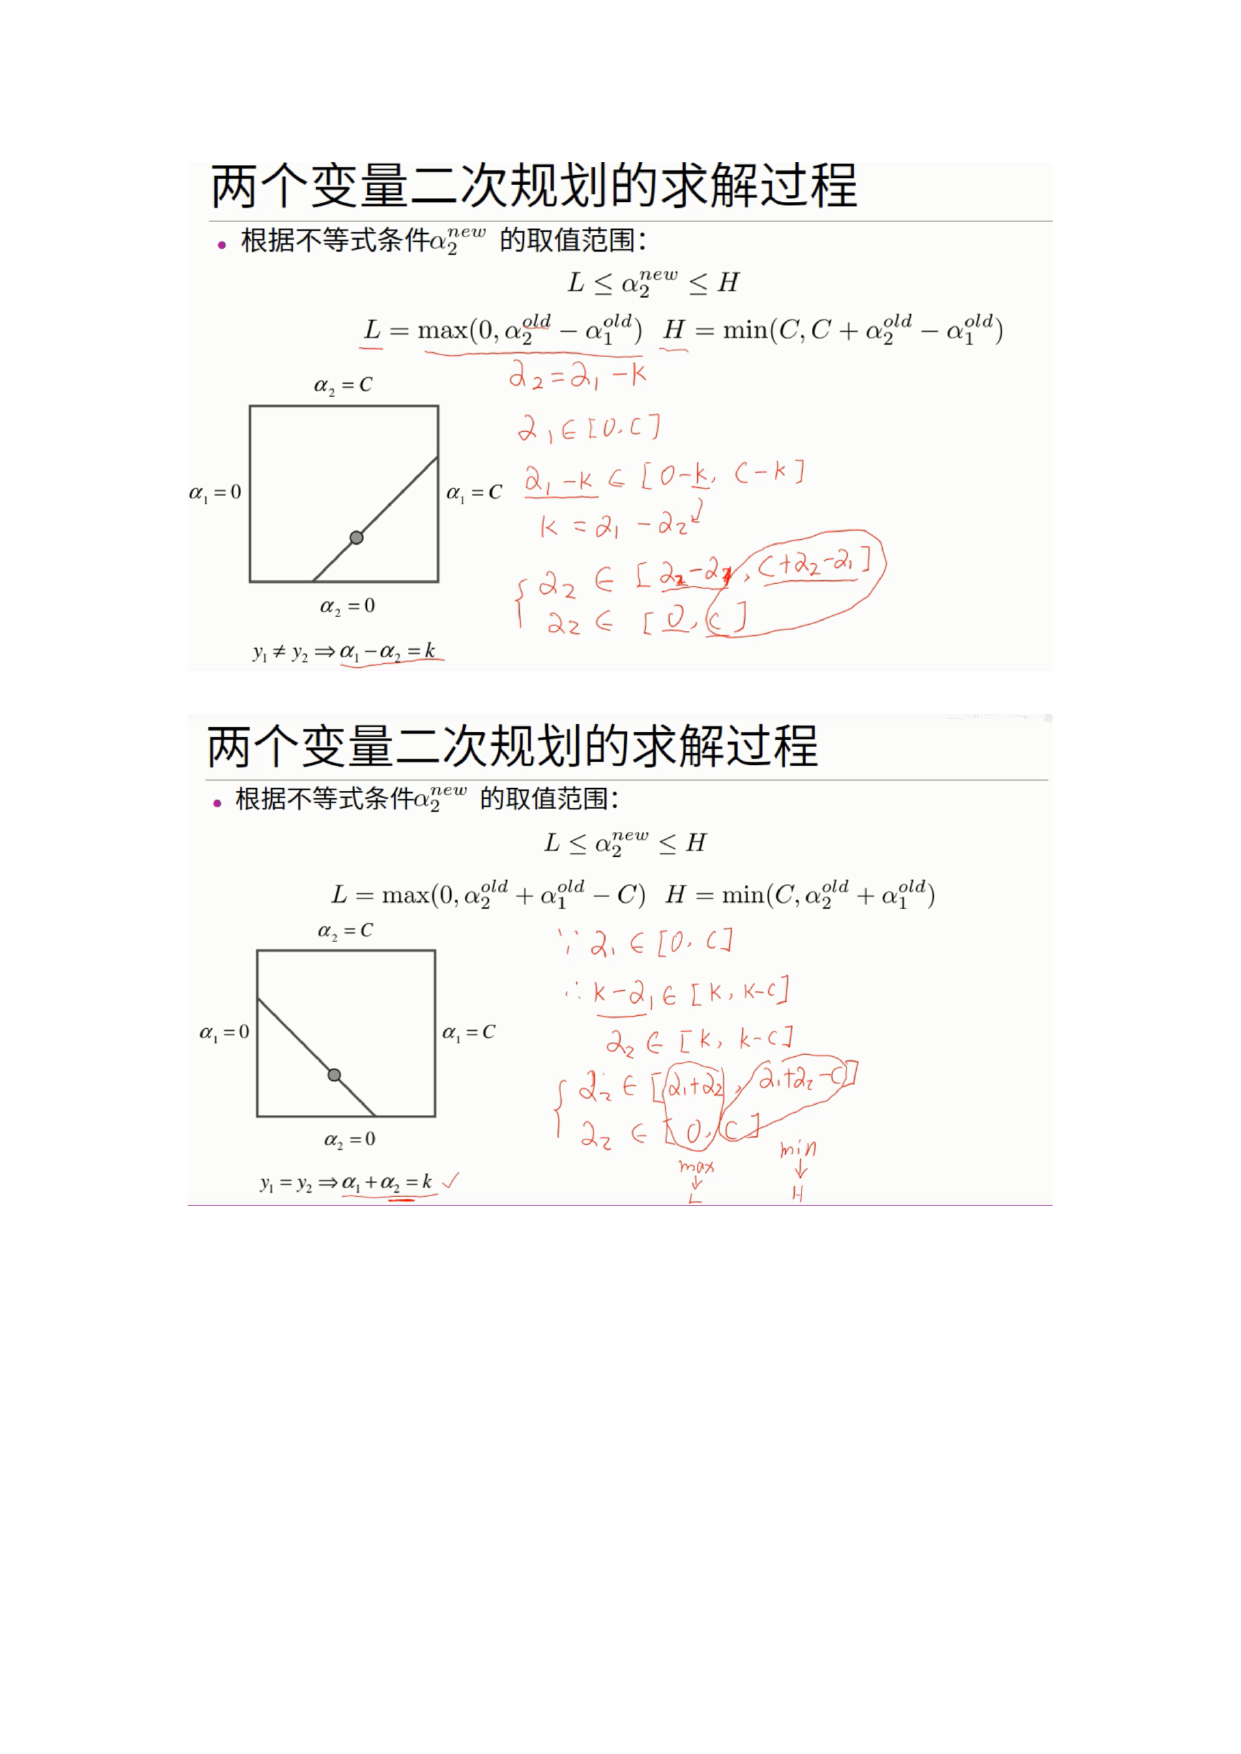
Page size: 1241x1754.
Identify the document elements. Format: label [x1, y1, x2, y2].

picture [187, 162, 1053, 671]
picture [187, 714, 1053, 1206]
